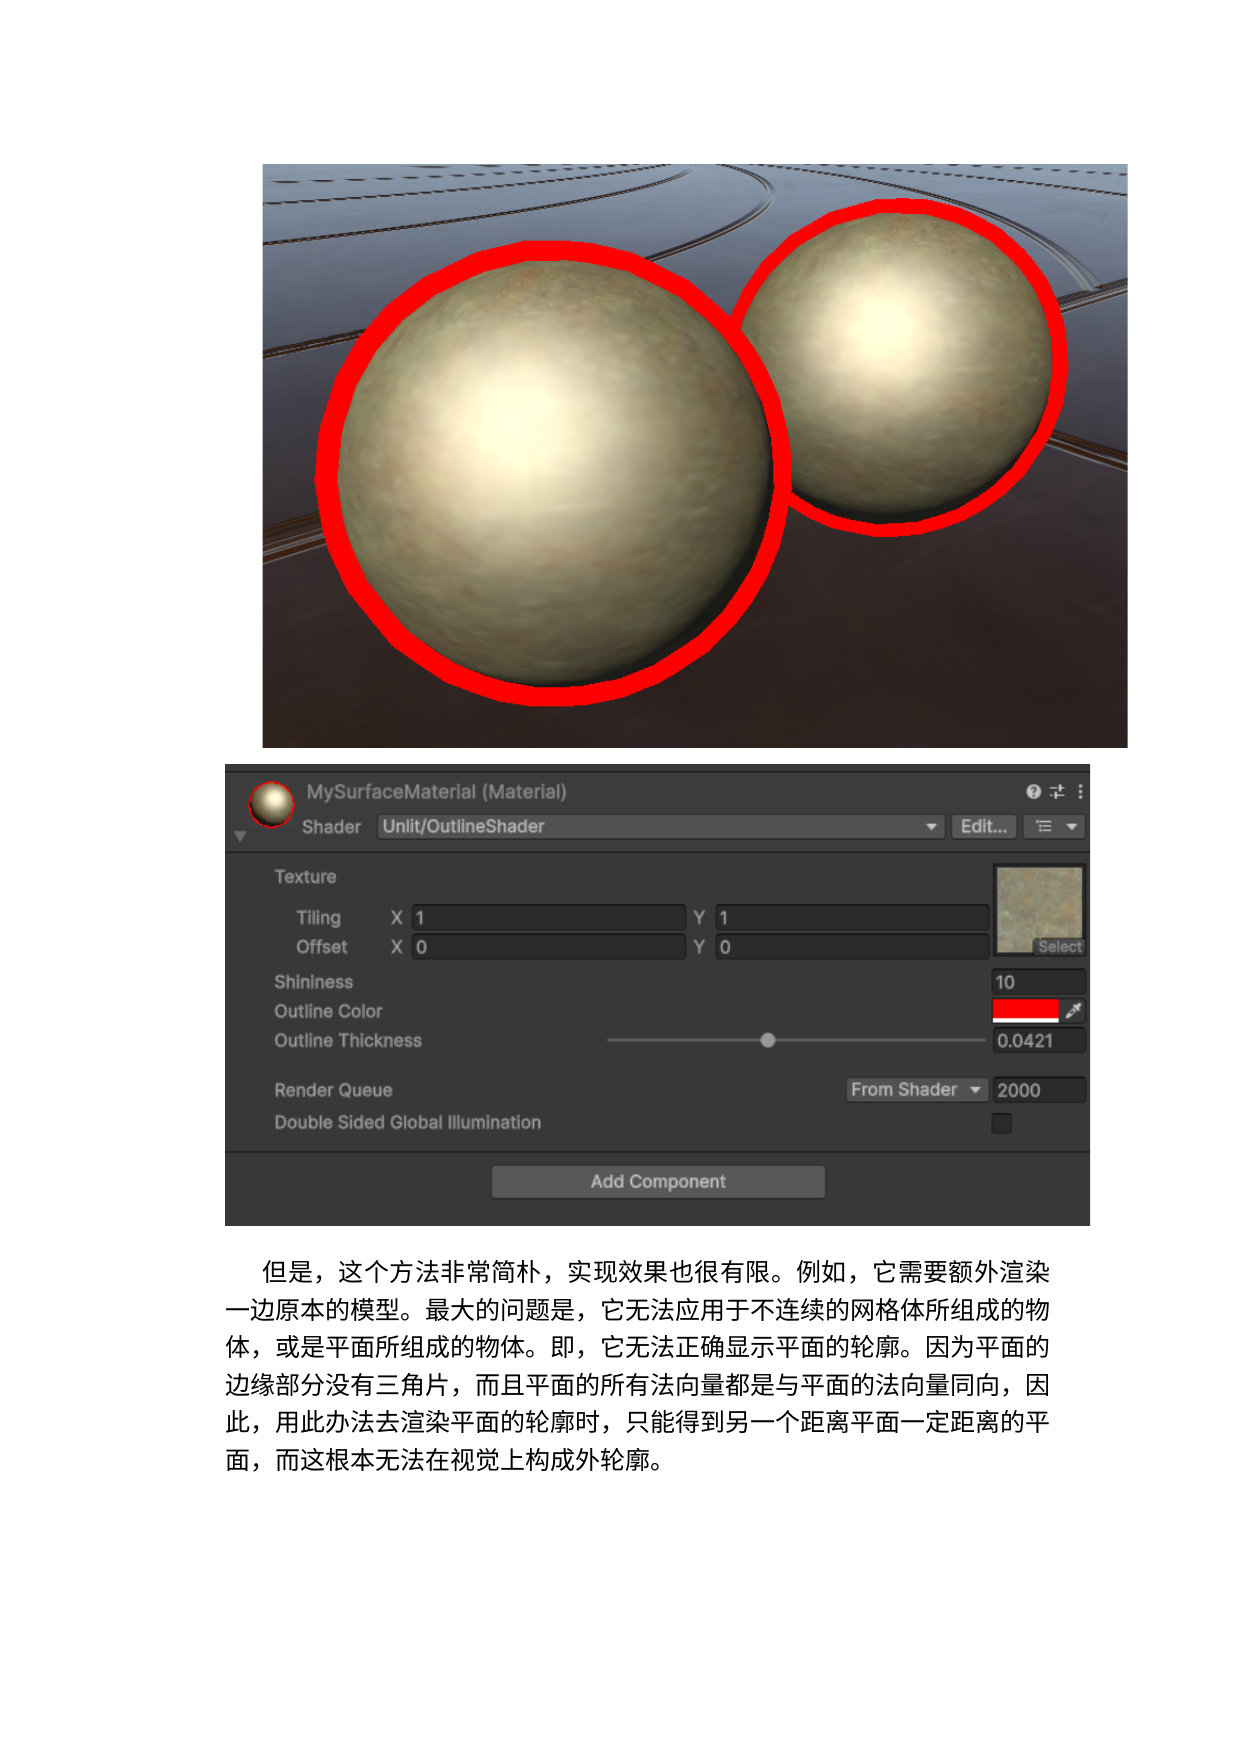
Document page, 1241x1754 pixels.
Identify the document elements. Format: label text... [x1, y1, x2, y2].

text 但是，这个方法非常简朴，实现效果也很有限。例如，它需要额外渲染一边原本的模型。最大的问题是，它无法应用于不连续的网格体所组成的物体，或是平面所组成的物体。即，它无法正确显示平面的轮廓。因为平面的边缘部分没有三角片，而且平面的所有法向量都是与平面的法向量同向，因此，用此办法去渲染平面的轮廓时，只能得到另一个距离平面一定距离的平面，而这根本无法在视觉上构成外轮廓。 [225, 1252, 1053, 1477]
picture [225, 764, 1091, 1226]
picture [262, 164, 1128, 748]
